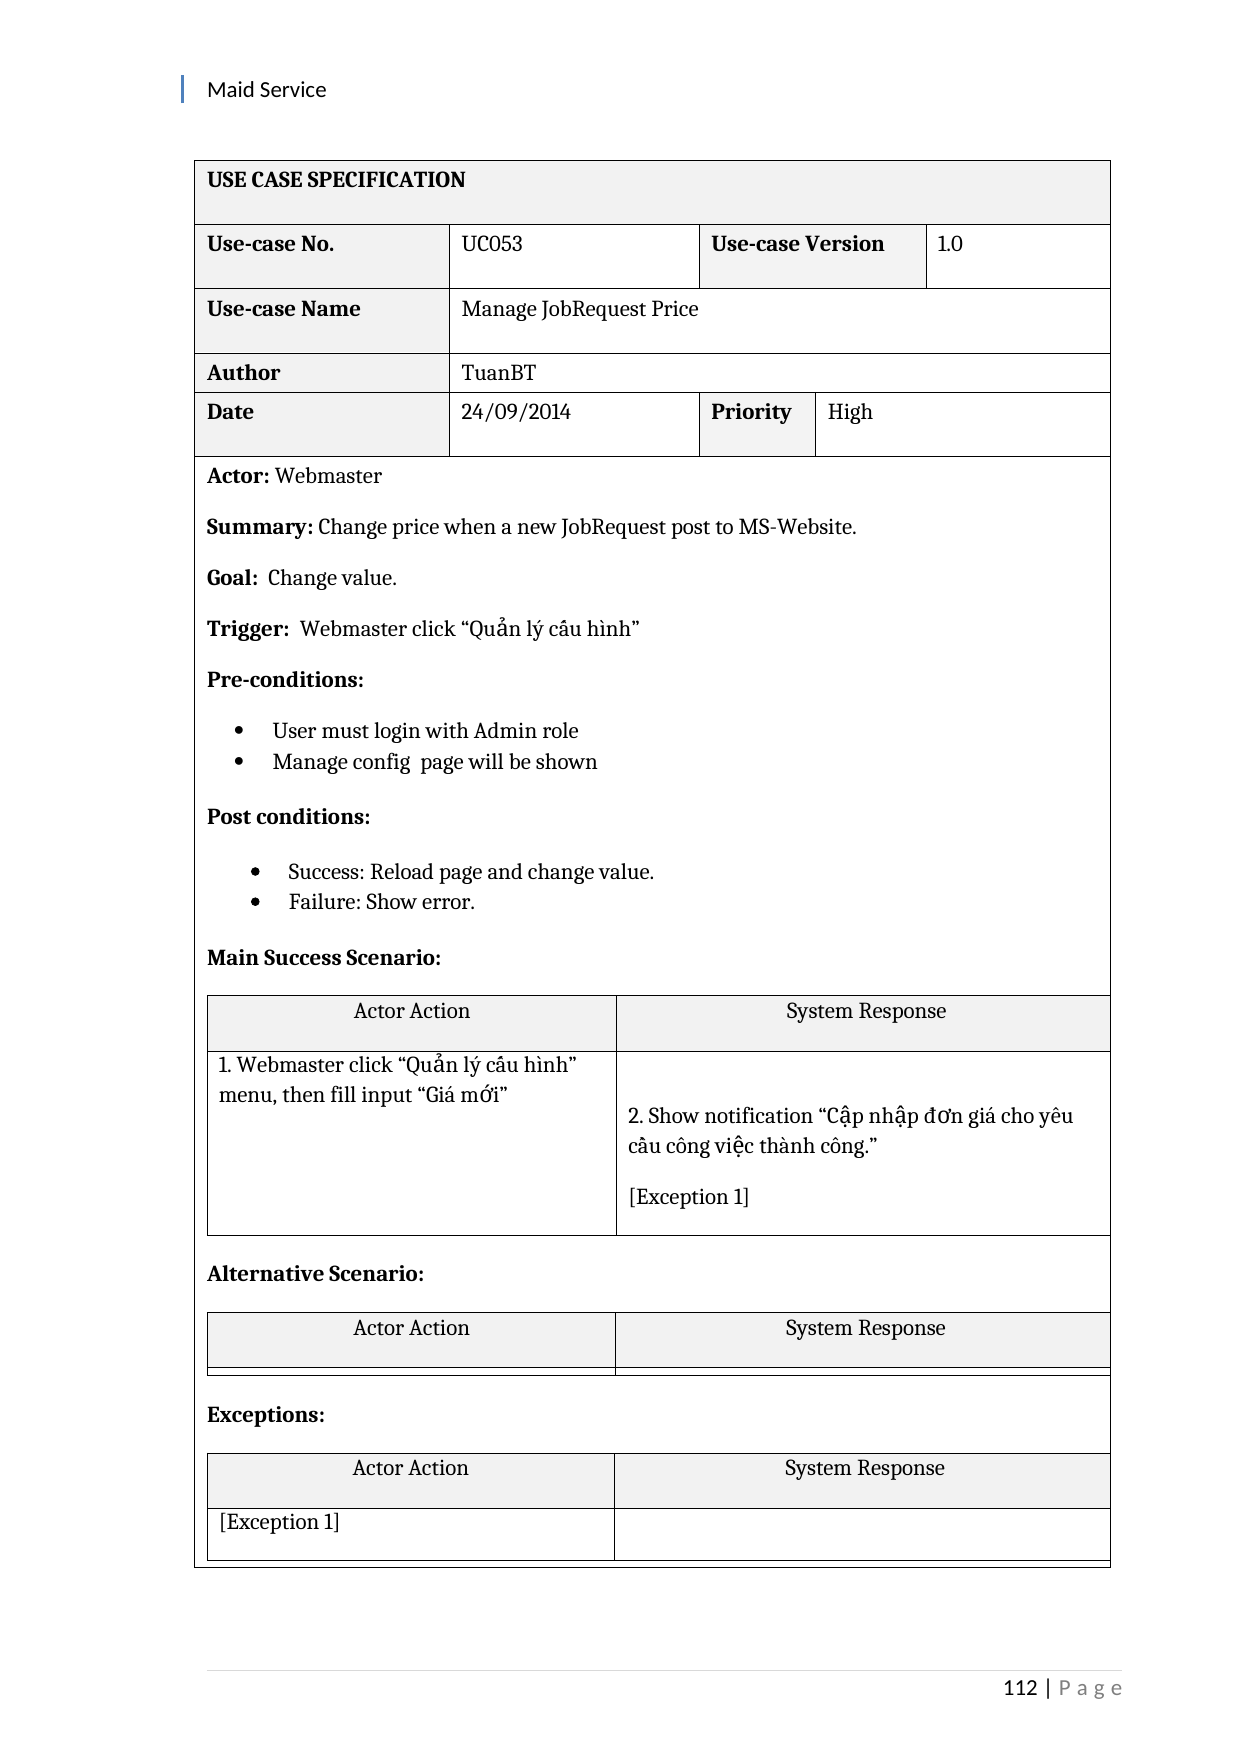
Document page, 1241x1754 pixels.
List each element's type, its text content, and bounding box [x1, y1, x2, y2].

table_cell Use-case Name [195, 289, 449, 352]
table_cell Use-case No. [195, 225, 449, 288]
table_cell UC053 [450, 225, 699, 288]
table_header USE CASE SPECIFICATION [195, 161, 1110, 224]
table_cell High [816, 393, 1110, 456]
table_cell 24/09/2014 [450, 393, 699, 456]
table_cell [195, 457, 1110, 1567]
table_cell Date [195, 393, 449, 456]
table_cell Author [195, 354, 449, 392]
table_cell Use-case Version [700, 225, 926, 288]
table_cell Manage JobRequest Price [450, 289, 1110, 352]
table_cell TuanBT [450, 354, 1110, 392]
table_cell 1.0 [927, 225, 1110, 288]
table_cell Priority [700, 393, 815, 456]
